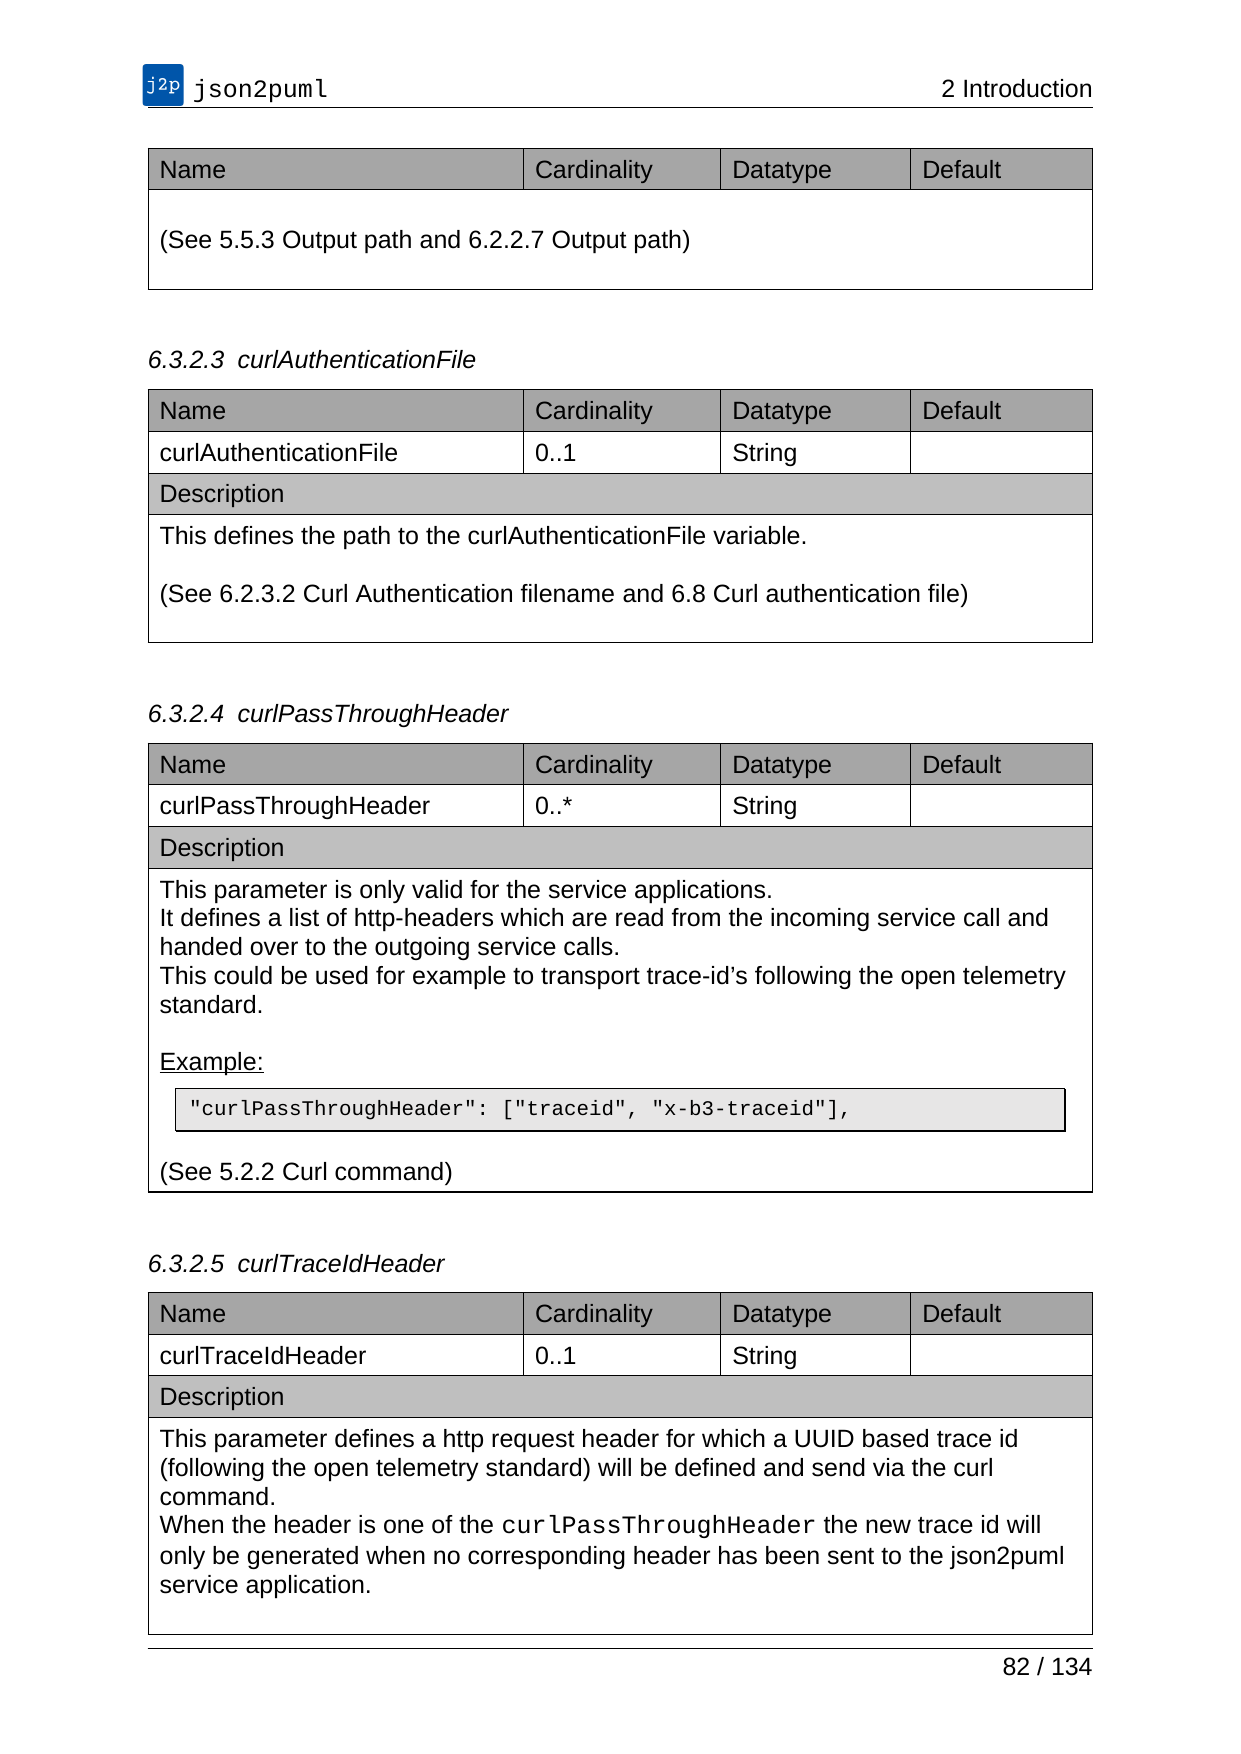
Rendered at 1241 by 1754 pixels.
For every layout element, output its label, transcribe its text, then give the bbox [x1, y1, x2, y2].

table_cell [149, 190, 1092, 288]
subtitle curlPassThroughHeader [148, 699, 1093, 728]
table_cell 0..1 [524, 1335, 720, 1375]
table_header Default [911, 744, 1092, 784]
table_cell curlAuthenticationFile [149, 432, 523, 472]
table_header Datatype [721, 390, 910, 431]
table_header Datatype [721, 1293, 910, 1334]
table_cell Description [149, 474, 1092, 514]
table_header Cardinality [524, 1293, 720, 1334]
table_cell [911, 432, 1092, 472]
table_header Name [149, 1293, 523, 1334]
table_header Datatype [721, 149, 910, 189]
subtitle curlAuthenticationFile [148, 346, 1093, 374]
table_cell Description [149, 1376, 1092, 1417]
table_header Default [911, 390, 1092, 431]
table_cell This parameter is only valid for the service applications. It defines a list of http-headers which are read from the incoming service call and handed over to the outgoing service calls. This could be used for example to transport trace-id’s following the open telemetry standard. Example: "curlPassThroughHeader": ["traceid", "x-b3-traceid"], (See 5.2.2 Curl command) [149, 869, 1092, 1191]
table_header Cardinality [524, 390, 720, 431]
table_cell 0..* [524, 785, 720, 826]
table_header Cardinality [524, 744, 720, 784]
table_cell String [721, 1335, 910, 1375]
table_cell curlPassThroughHeader [149, 785, 523, 826]
table_cell Description [149, 827, 1092, 868]
table_cell [911, 1335, 1092, 1375]
subtitle curlTraceIdHeader [148, 1248, 1093, 1277]
table_header Name [149, 149, 523, 189]
table_cell [911, 785, 1092, 826]
table_header Default [911, 149, 1092, 189]
table_header Name [149, 390, 523, 431]
table_cell String [721, 785, 910, 826]
table_cell This defines the path to the curlAuthenticationFile variable. (See 6.2.3.2 Curl Authentication filename and 6.8 Curl authentication file) [149, 515, 1092, 642]
table_header Datatype [721, 744, 910, 784]
table_header Cardinality [524, 149, 720, 189]
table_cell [149, 1418, 1092, 1633]
table_header Name [149, 744, 523, 784]
picture [142, 64, 184, 106]
table_cell String [721, 432, 910, 472]
table_cell curlTraceIdHeader [149, 1335, 523, 1375]
table_cell 0..1 [524, 432, 720, 472]
table_header Default [911, 1293, 1092, 1334]
